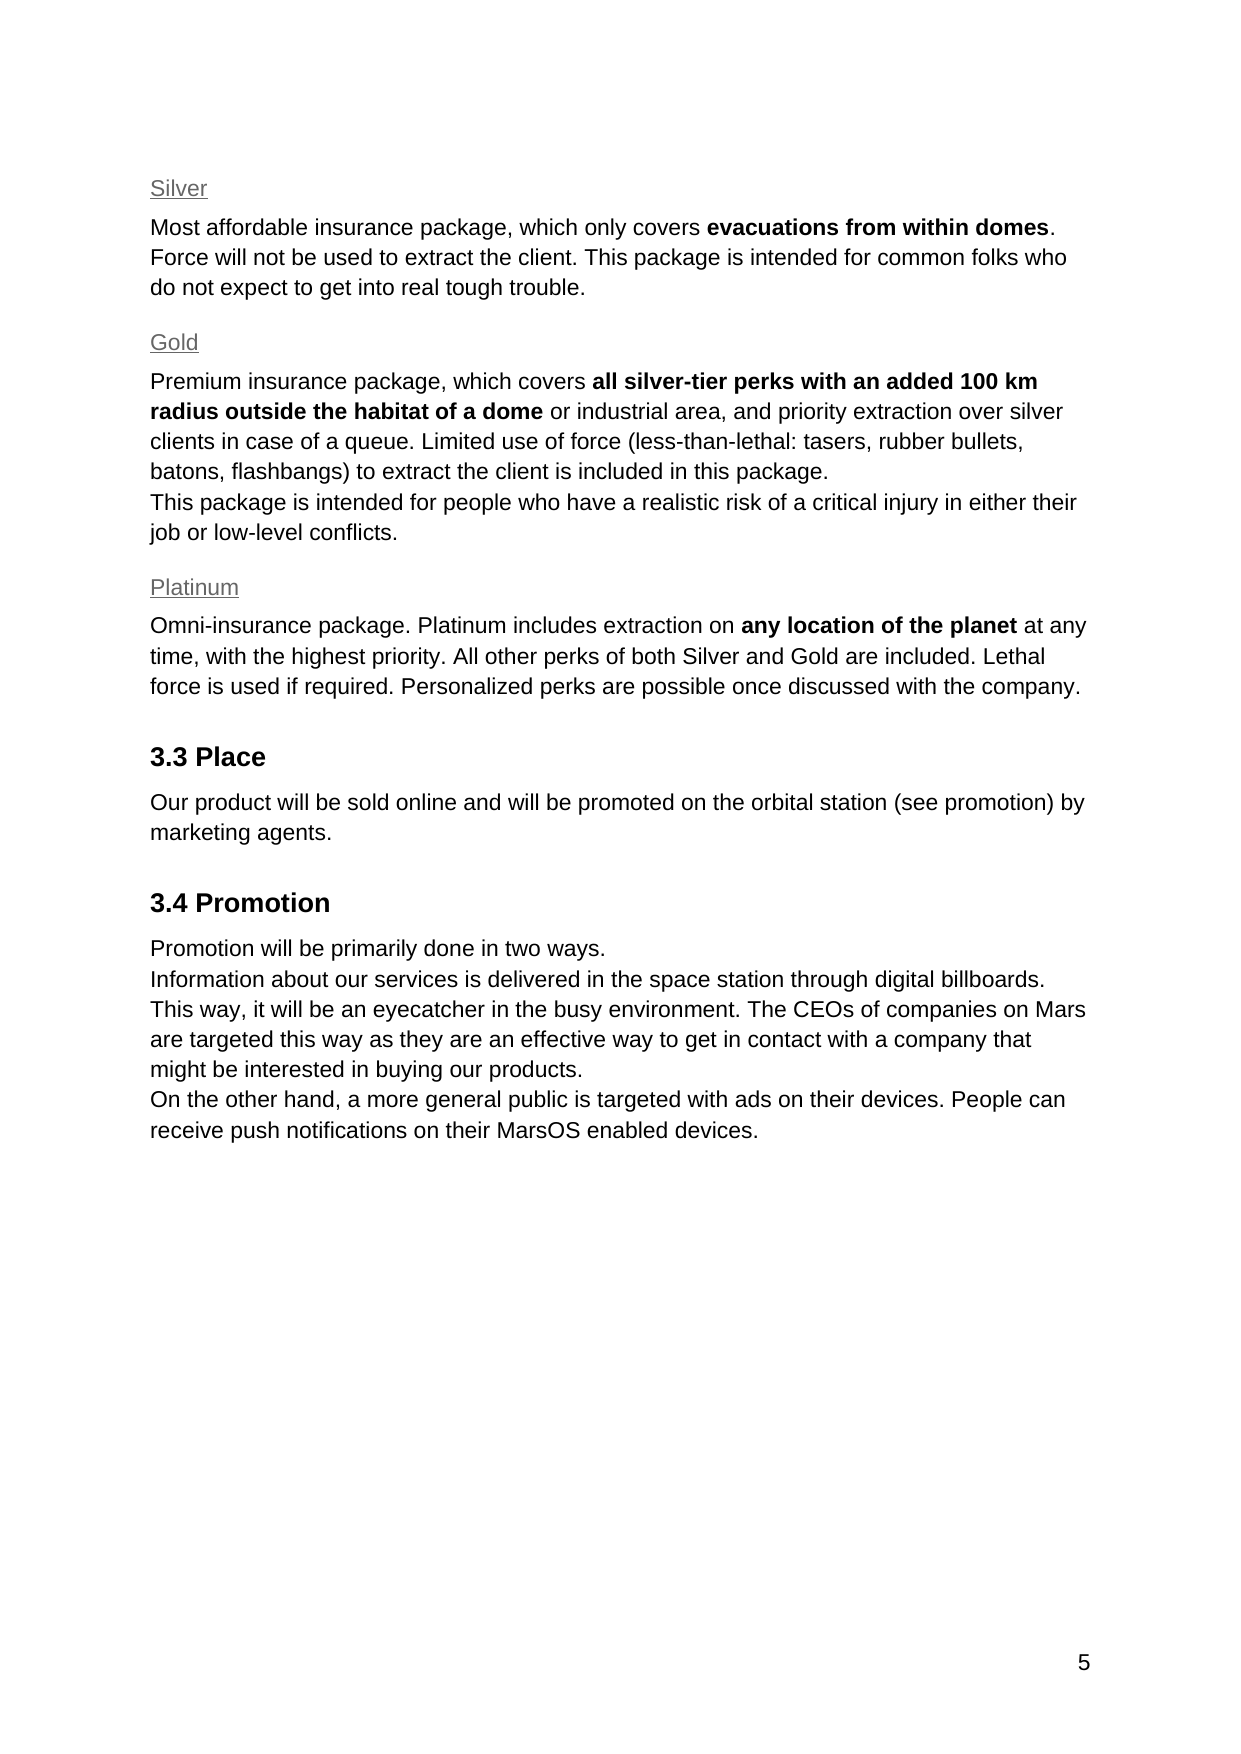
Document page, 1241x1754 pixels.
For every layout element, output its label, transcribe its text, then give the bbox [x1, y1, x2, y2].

text On the other hand, a more general public is targeted with ads on their devices. People can receive push notifications on their MarsOS enabled devices. [150, 1086, 1090, 1143]
text Information about our services is delivered in the space station through digital billboards. This way, it will be an eyecatcher in the busy environment. The CEOs of companies on Mars are targeted this way as they are an effective way to get in contact with a company that might be interested in buying our products. [150, 966, 1090, 1083]
text Omni-insurance package. Platinum includes extraction on any location of the planet at any time, with the highest priority. All other perks of both Silver and Gold are included. Lethal force is used if required. Personalized perks are possible once discussed with the company. [150, 612, 1090, 699]
subtitle Silver [150, 175, 1090, 201]
subtitle Platinum [150, 574, 1090, 600]
subtitle 3.4 Promotion [150, 887, 1090, 918]
text Promotion will be primarily done in two ways. [150, 935, 1090, 962]
subtitle 3.3 Place [150, 741, 1090, 772]
text Our product will be sold online and will be promoted on the orbital station (see promotion) by marketing agents. [150, 789, 1090, 846]
text This package is intended for people who have a realistic risk of a critical injury in either their job or low-level conflicts. [150, 488, 1090, 545]
subtitle Gold [150, 329, 1090, 356]
text Most affordable insurance package, which only covers evacuations from within domes. Force will not be used to extract the client. This package is intended for common folks who do not expect to get into real tough trouble. [150, 213, 1090, 300]
text Premium insurance package, which covers all silver-tier perks with an added 100 km radius outside the habitat of a dome or industrial area, and priority extraction over silver clients in case of a queue. Limited use of force (less-than-lethal: tasers, rubber bullets, batons, flashbangs) to extract the client is included in this package. [150, 368, 1090, 485]
